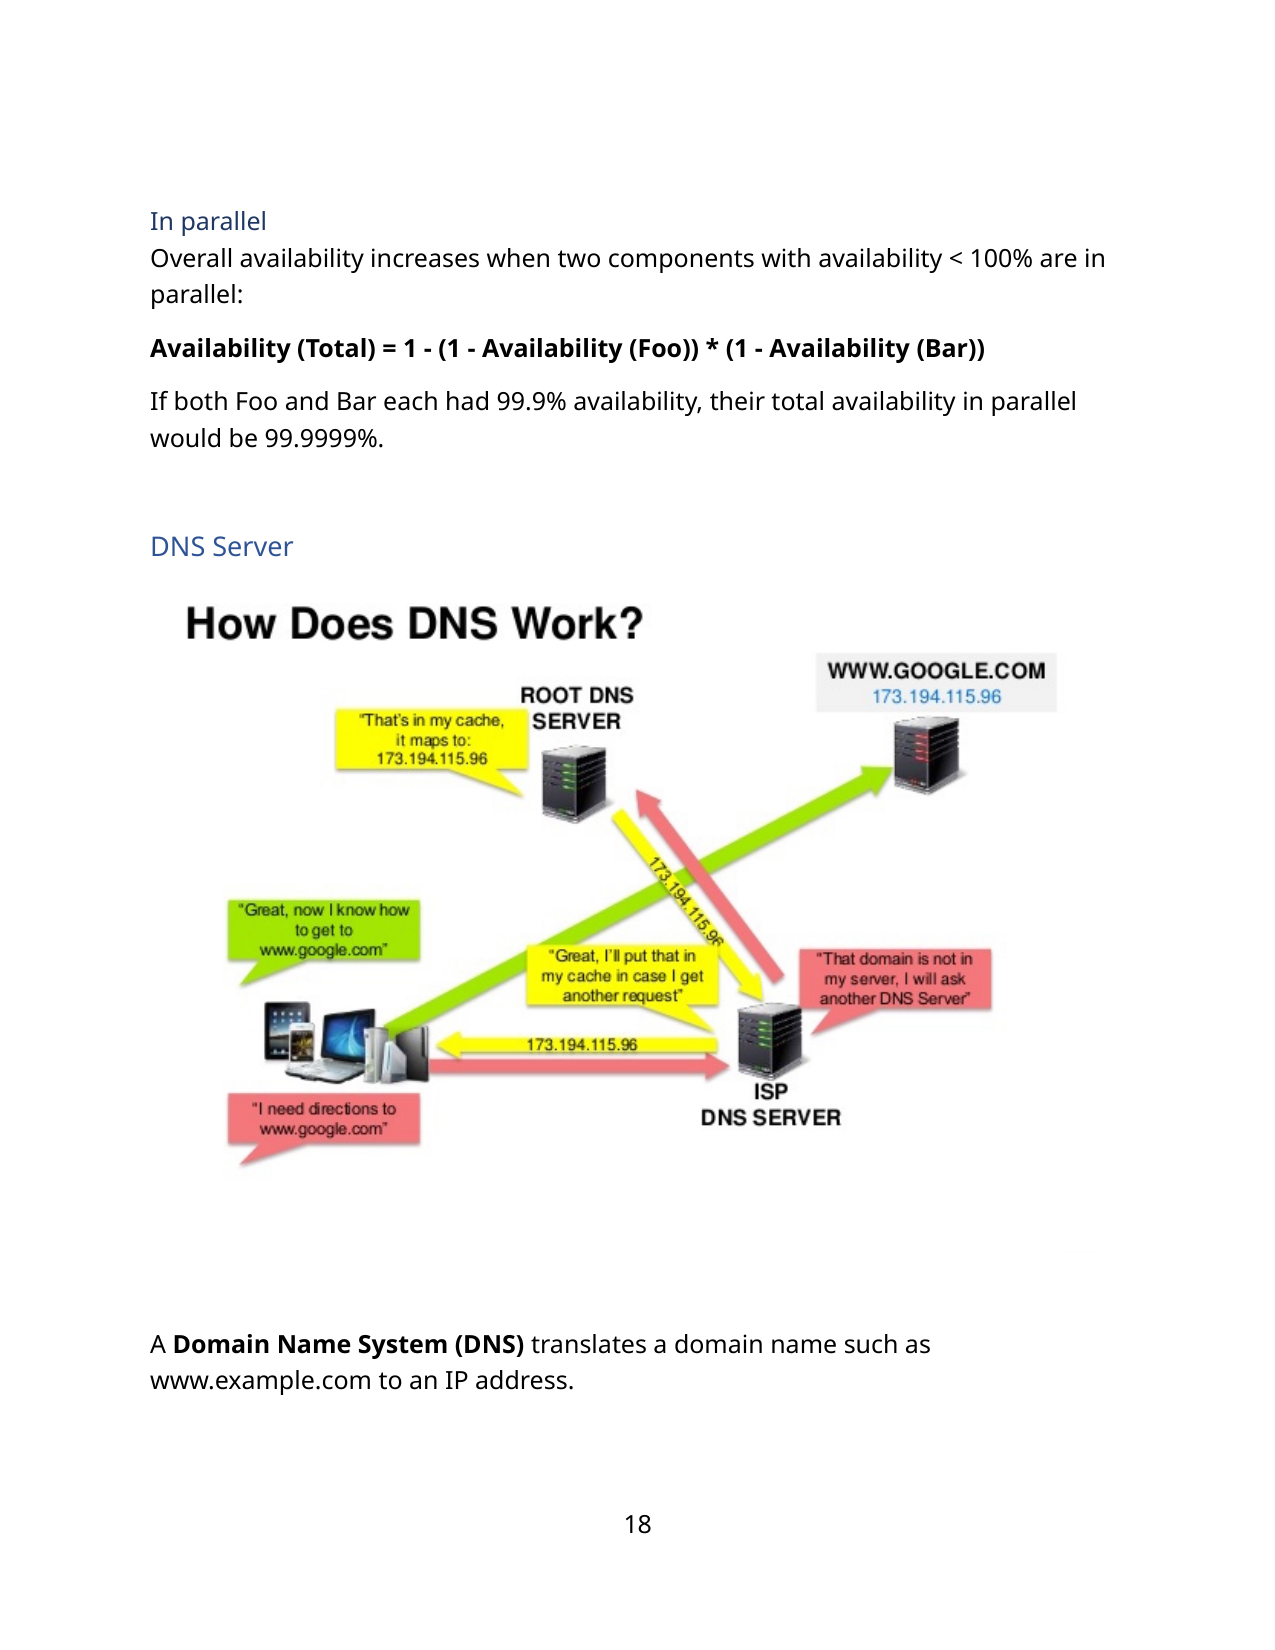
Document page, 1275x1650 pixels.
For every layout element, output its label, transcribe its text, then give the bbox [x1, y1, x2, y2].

text Availability (Total) = 1 - (1 - Availability (Foo)) * (1 - Availability (Bar)) [150, 330, 1125, 364]
subtitle DNS Server [150, 527, 1125, 564]
text If both Foo and Bar each had 99.9% availability, their total availability in parallel would be 99.9999%. [150, 384, 1125, 455]
subtitle In parallel [150, 203, 1125, 237]
picture [150, 567, 1125, 1254]
text A Domain Name System (DNS) translates a domain name such as www.example.com to an IP address. [150, 1326, 1125, 1397]
text Overall availability increases when two components with availability < 100% are in parallel: [150, 240, 1125, 311]
